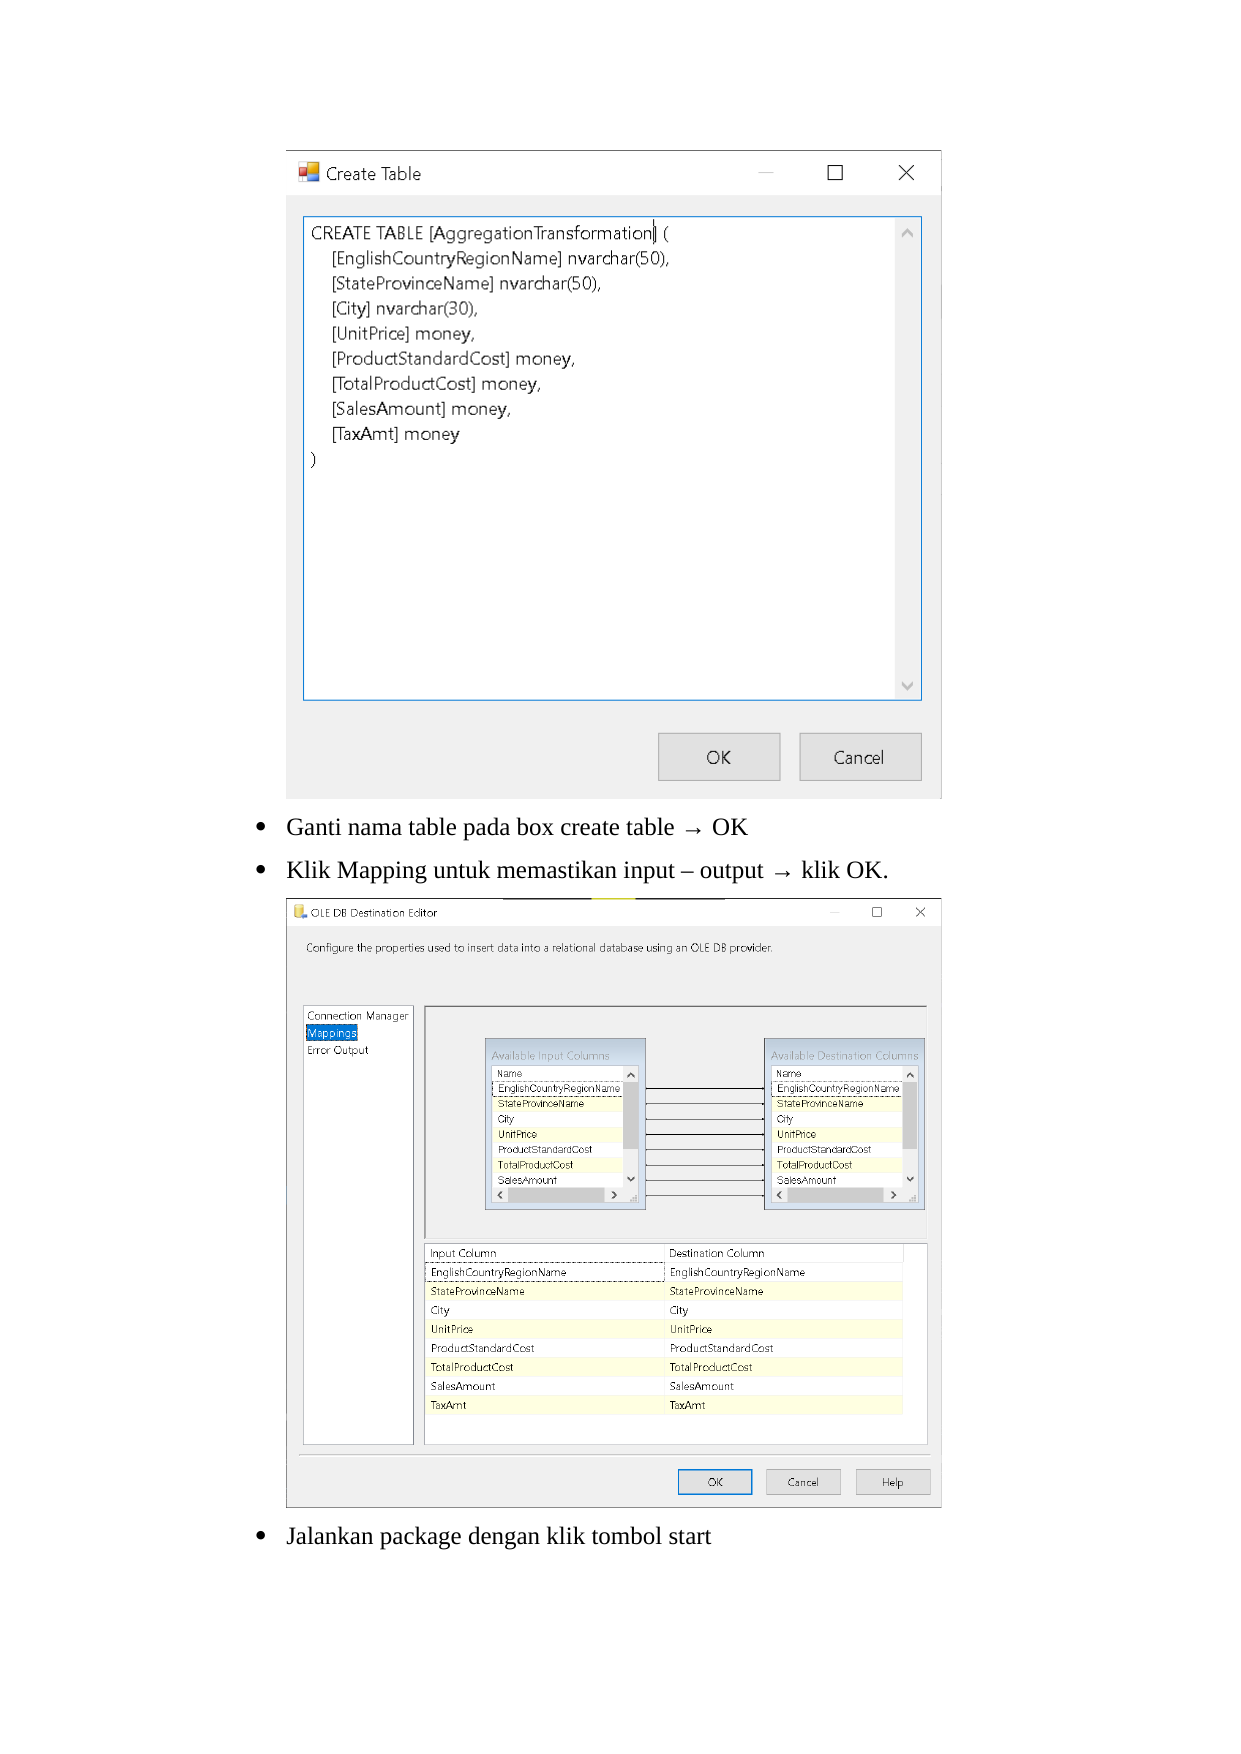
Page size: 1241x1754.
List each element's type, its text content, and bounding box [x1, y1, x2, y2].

picture [286, 150, 942, 799]
picture [286, 898, 942, 1508]
list Klik Mapping untuk memastikan input – output → klik OK. [256, 856, 1090, 884]
list Jalankan package dengan klik tombol start [256, 1521, 1090, 1550]
list Ganti nama table pada box create table → OK [256, 812, 1090, 841]
